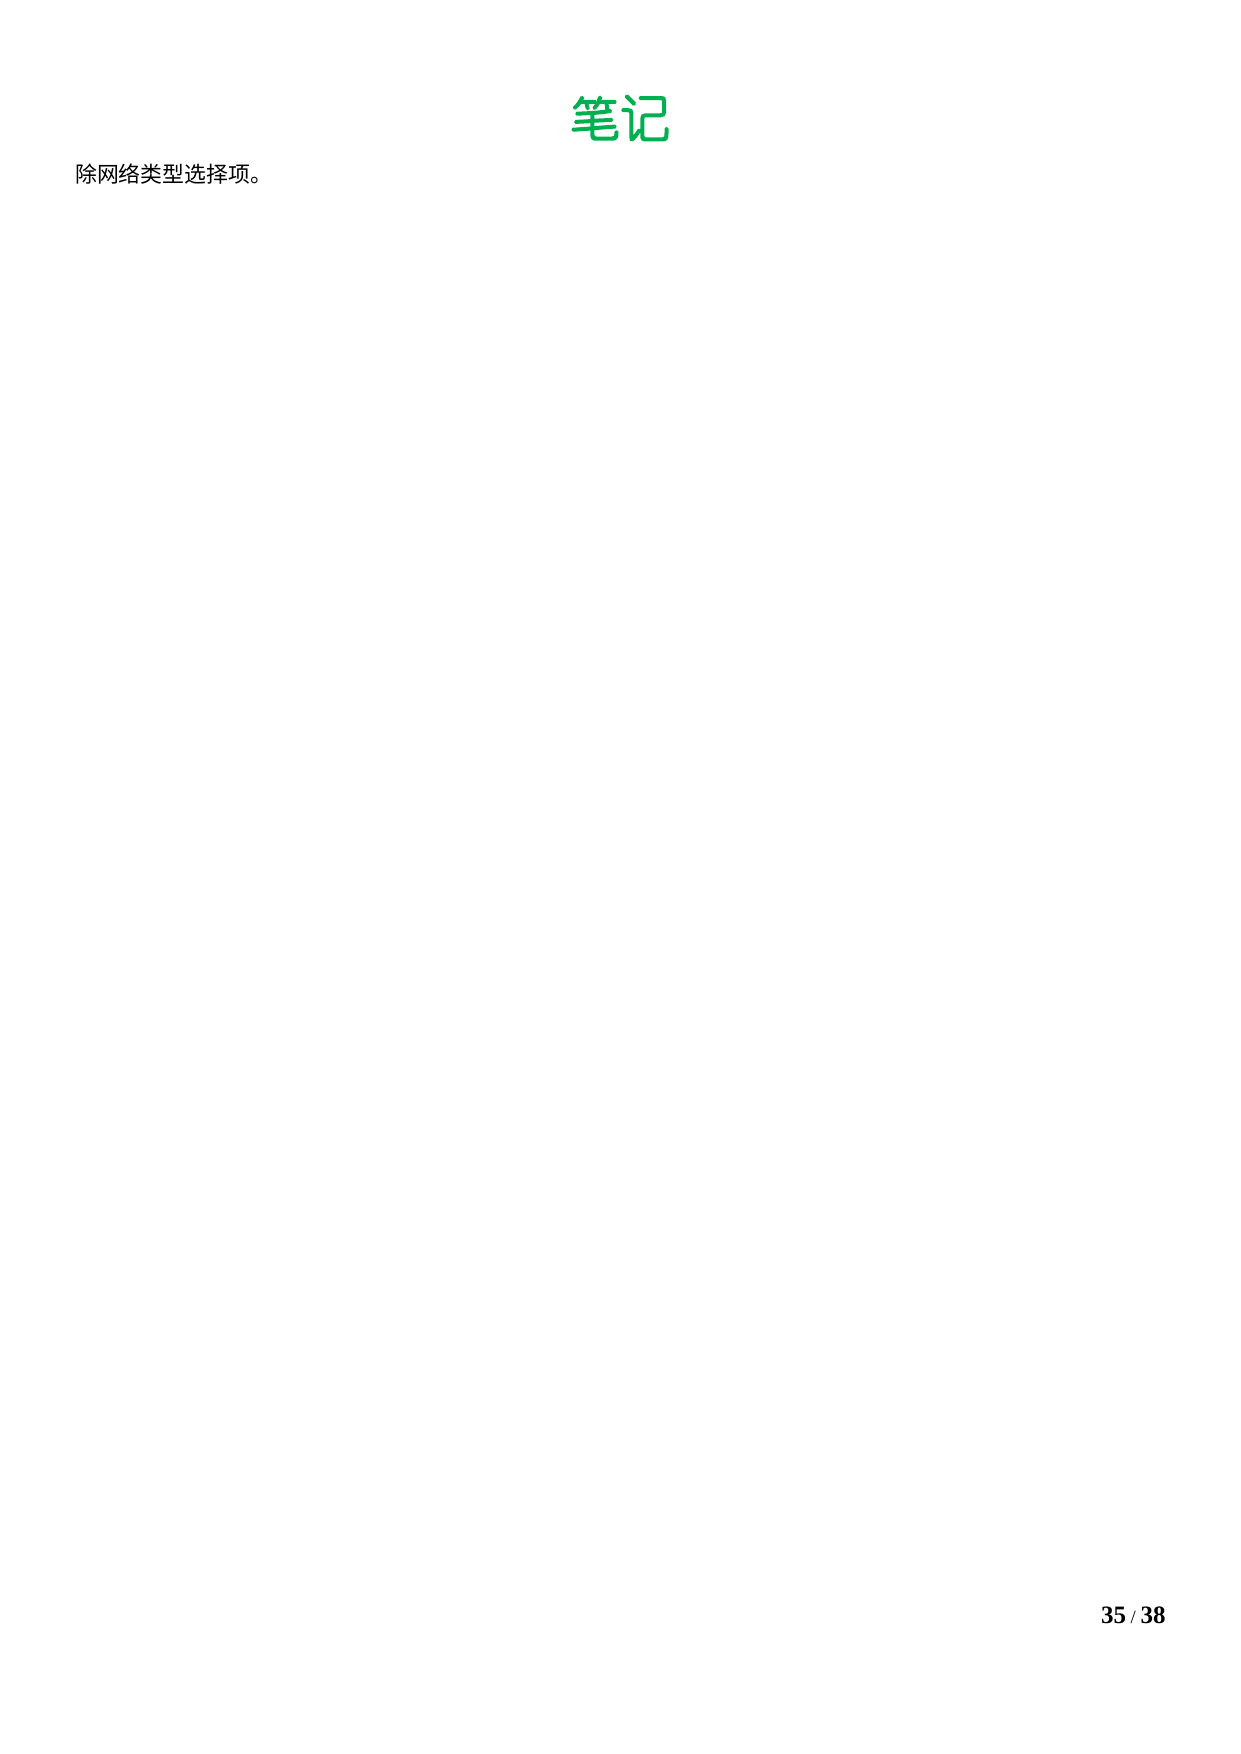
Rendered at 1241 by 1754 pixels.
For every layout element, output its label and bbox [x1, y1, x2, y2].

text [75, 157, 1165, 189]
